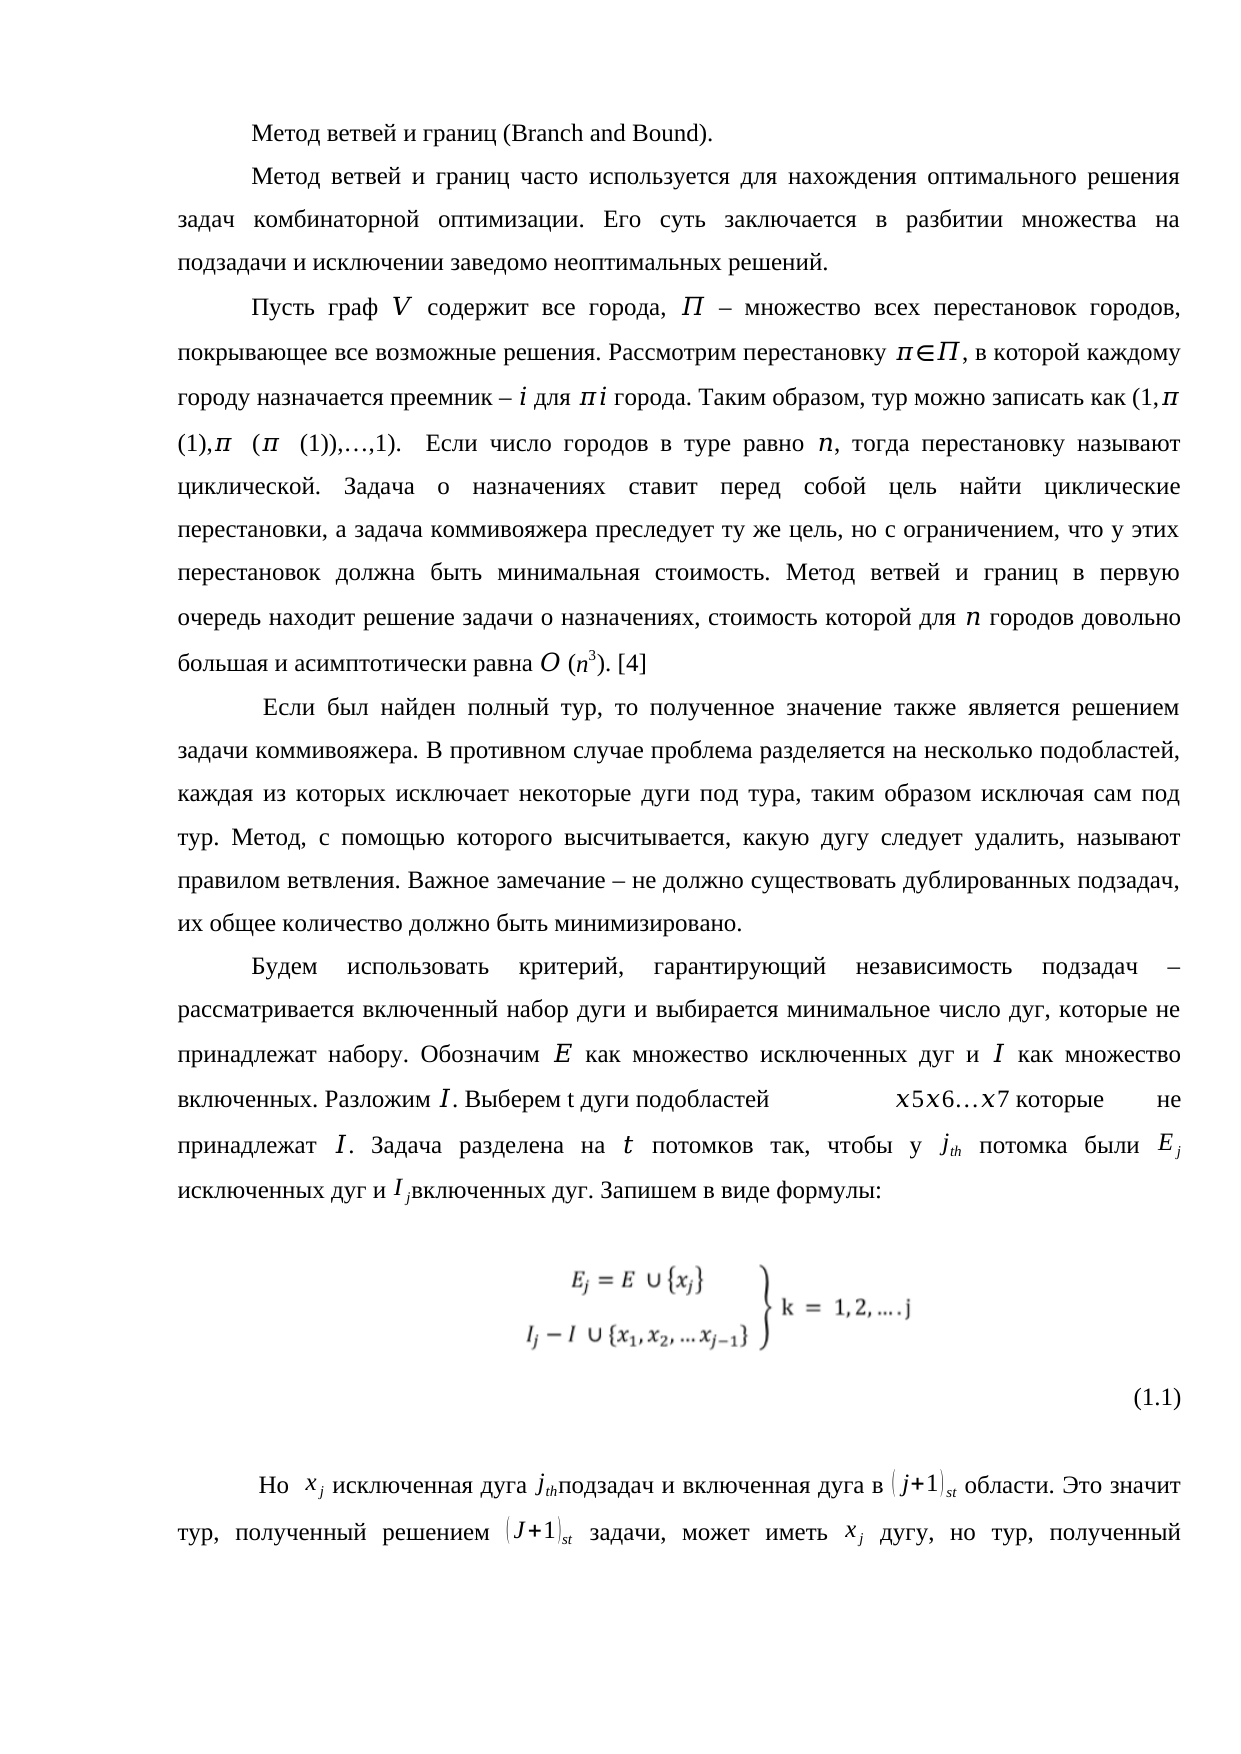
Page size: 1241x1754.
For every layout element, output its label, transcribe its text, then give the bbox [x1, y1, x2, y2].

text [177, 1468, 1181, 1547]
picture [485, 1262, 948, 1368]
text Метод ветвей и границ (Branch and Bound). [177, 118, 1181, 147]
text Пусть граф 𝑉 содержит все города, 𝛱 – множество всех перестановок городов, покрывающее все возможные решения. Рассмотрим перестановку 𝜋∈𝛱, в которой каждому городу назначается преемник – 𝑖 для 𝜋𝑖 города. Таким образом, тур можно записать как (1,𝜋 (1),𝜋 (𝜋 (1)),…,1). Если число городов в туре равно 𝑛, тогда перестановку называют циклической. Задача о назначениях ставит перед собой цель найти циклические перестановки, а задача коммивояжера преследует ту же цель, но с ограничением, что у этих перестановок должна быть минимальная стоимость. Метод ветвей и границ в первую очередь находит решение задачи о назначениях, стоимость которой для 𝑛 городов довольно большая и асимптотически равна 𝑂 (). [4] [177, 291, 1181, 677]
text Будем использовать критерий, гарантирующий независимость подзадач – рассматривается включенный набор дуги и выбирается минимальное число дуг, которые не принадлежат набору. Обозначим 𝐸 как множество исключенных дуг и 𝐼 как множество включенных. Разложим 𝐼. Выберем t дуги подобластей 𝑥5𝑥6…𝑥7 которые не принадлежат 𝐼. Задача разделена на 𝑡 потомков так, чтобы у потомка были исключенных дуг и включенных дуг. Запишем в виде формулы: [177, 951, 1181, 1205]
text Если был найден полный тур, то полученное значение также является решением задачи коммивояжера. В противном случае проблема разделяется на несколько подобластей, каждая из которых исключает некоторые дуги под тура, таким образом исключая сам под тур. Метод, с помощью которого высчитывается, какую дугу следует удалить, называют правилом ветвления. Важное замечание – не должно существовать дублированных подзадач, их общее количество должно быть минимизировано. [177, 692, 1181, 937]
text Метод ветвей и границ часто используется для нахождения оптимального решения задач комбинаторной оптимизации. Его суть заключается в разбитии множества на подзадачи и исключении заведомо неоптимальных решений. [177, 161, 1181, 276]
text (1.1) [177, 1382, 1181, 1410]
